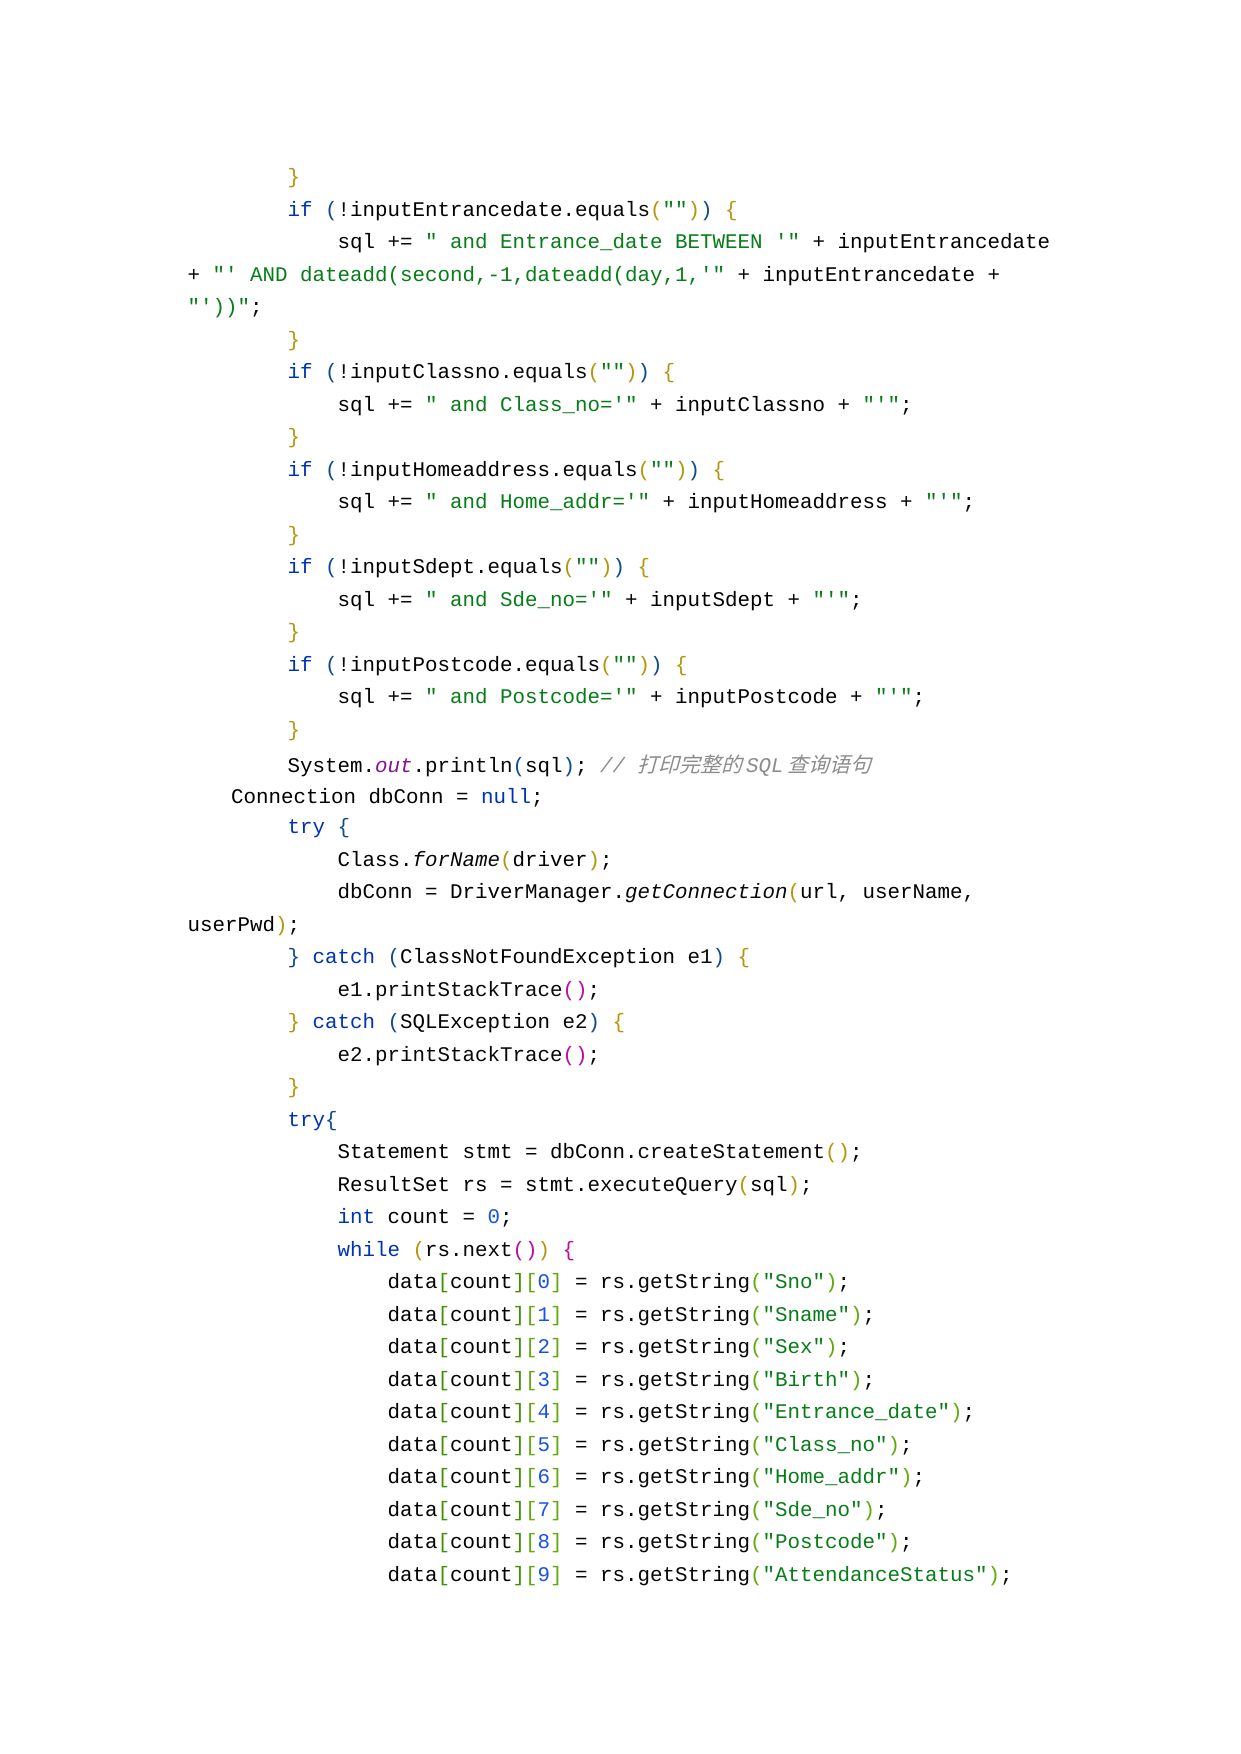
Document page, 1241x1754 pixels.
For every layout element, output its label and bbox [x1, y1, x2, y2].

text [187, 162, 1053, 1592]
